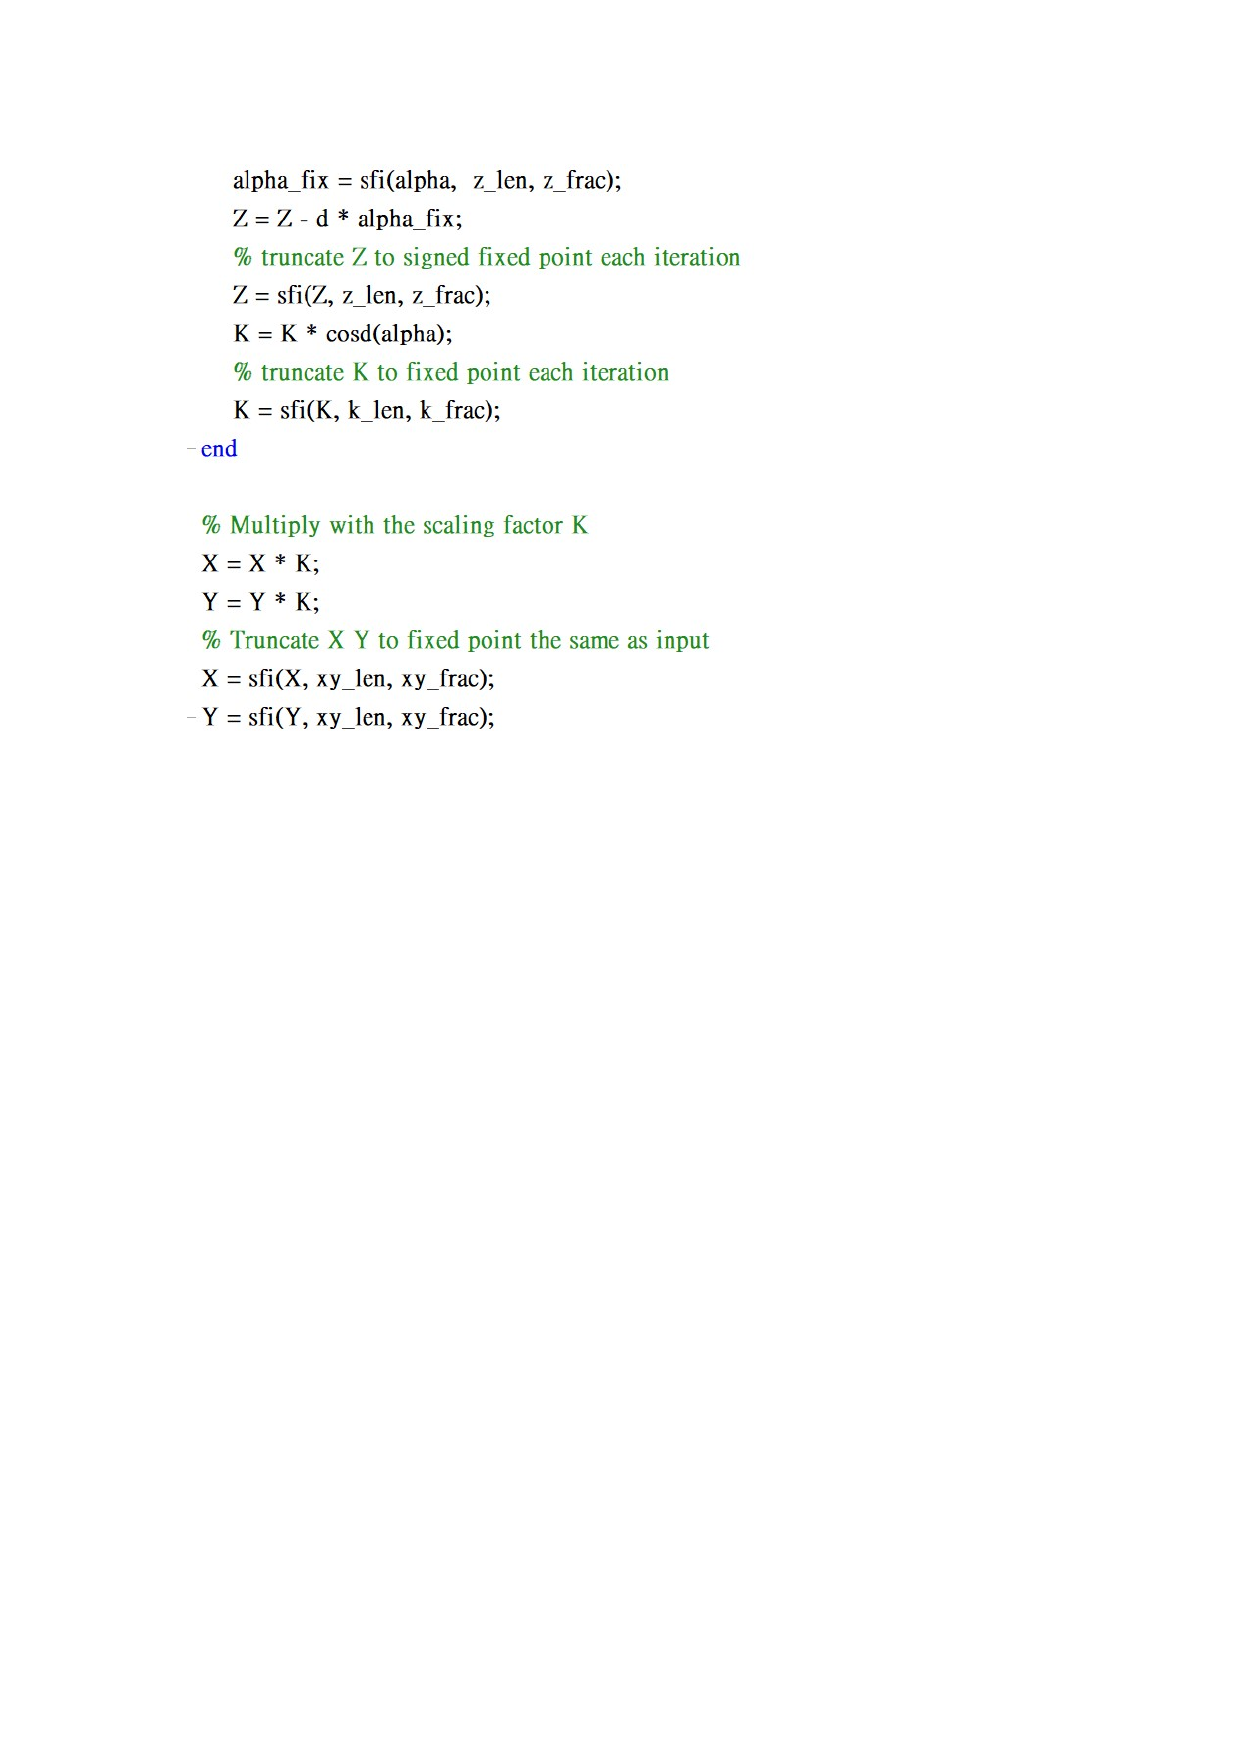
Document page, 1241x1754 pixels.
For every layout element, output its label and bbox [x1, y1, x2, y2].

picture [187, 164, 789, 731]
